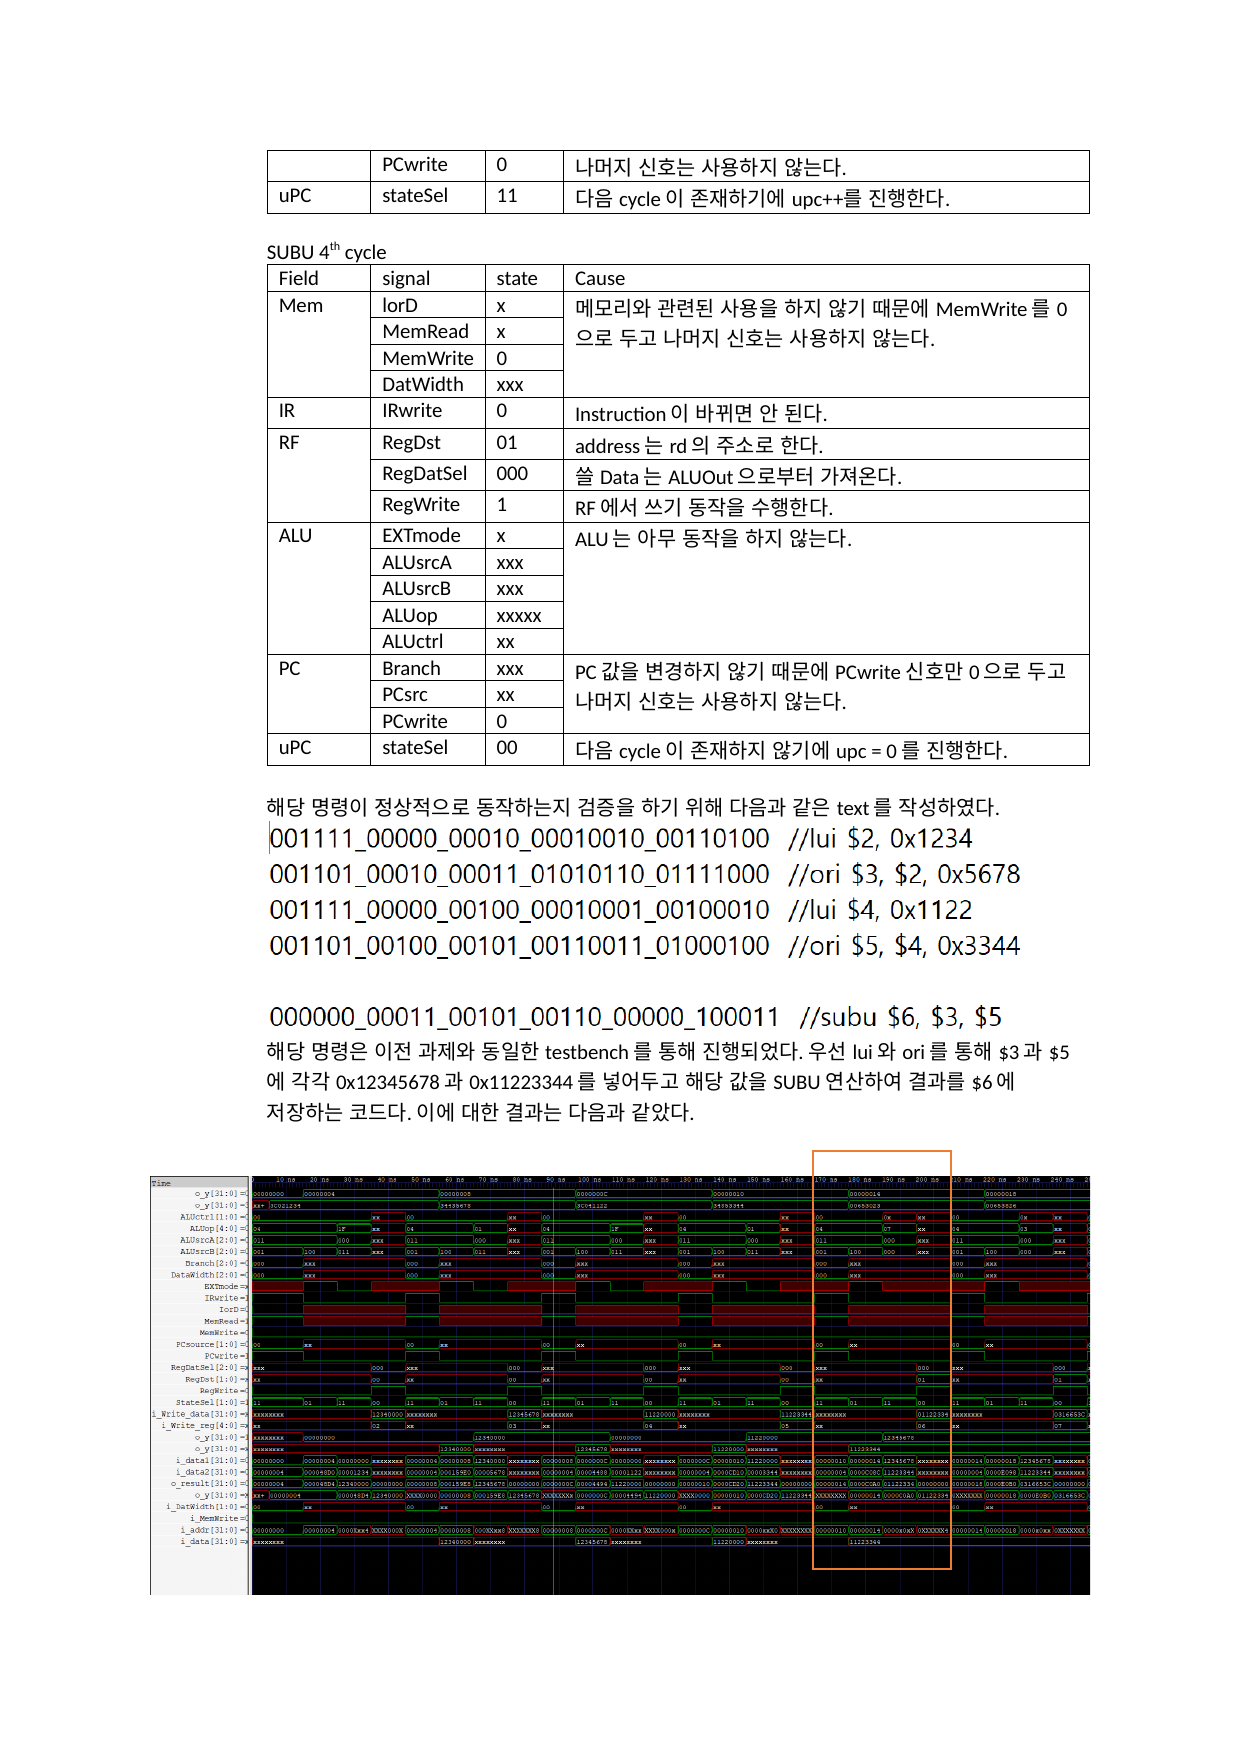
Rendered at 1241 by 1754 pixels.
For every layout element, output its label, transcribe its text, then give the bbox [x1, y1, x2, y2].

table_cell 01 [486, 429, 563, 459]
table_cell RegDst [371, 429, 485, 459]
table_cell 0 [486, 345, 563, 370]
table_cell RF [268, 429, 370, 522]
table_cell 0 [486, 398, 563, 428]
picture [814, 1176, 950, 1568]
table_cell ALU는 아무 동작을 하지 않는다. [564, 523, 1089, 654]
table_cell ALUctrl [371, 629, 485, 654]
picture [266, 821, 1092, 1036]
table_cell PC [268, 655, 370, 733]
table_header state [486, 265, 563, 291]
table_cell address는 rd의 주소로 한다. [564, 429, 1089, 459]
table_cell MemWrite [371, 345, 485, 370]
table_cell IRwrite [371, 398, 485, 428]
table_cell xxx [486, 576, 563, 601]
table_cell stateSel [371, 734, 485, 764]
table_cell 000 [486, 460, 563, 490]
table_cell 다음 cycle이 존재하기에 upc++를 진행한다. [564, 182, 1089, 212]
table_cell PCwrite [371, 151, 485, 181]
list 해당 명령이 정상적으로 동작하는지 검증을 하기 위해 다음과 같은 text를 작성하였다. [267, 791, 1090, 821]
table_cell 1 [486, 491, 563, 522]
table_cell ALUsrcB [371, 576, 485, 601]
table_cell 00 [486, 734, 563, 764]
table_cell PCsrc [371, 681, 485, 707]
table_cell uPC [268, 182, 370, 212]
table_cell x [486, 523, 563, 548]
table_cell 0 [486, 708, 563, 733]
list SUBU 4th cycle [267, 239, 1090, 264]
table_cell RF에서 쓰기 동작을 수행한다. [564, 491, 1089, 522]
table_cell x [486, 318, 563, 344]
table_cell Mem [268, 292, 370, 397]
table_cell IR [268, 398, 370, 428]
table_cell xxx [486, 655, 563, 680]
list 해당 명령은 이전 과제와 동일한 testbench를 통해 진행되었다. 우선 lui와 ori를 통해 $3과 $5에 각각 0x12345678과 0x11223344를 넣어두고 해당 값을 SUBU 연산하여 결과를 $6에 저장하는 코드다. 이에 대한 결과는 다음과 같았다. [267, 1036, 1090, 1126]
table_cell stateSel [371, 182, 485, 212]
table_cell xxx [486, 549, 563, 574]
table_cell PC값을 변경하지 않기 때문에 PCwrite 신호만 0으로 두고 나머지 신호는 사용하지 않는다. [564, 655, 1089, 733]
table_cell lorD [371, 292, 485, 317]
table_cell MemRead [371, 318, 485, 344]
table_header Field [268, 265, 370, 291]
picture [150, 1176, 1091, 1595]
table_cell x [486, 292, 563, 317]
table_cell DatWidth [371, 371, 485, 397]
table_header Cause [564, 265, 1089, 291]
table_cell ALU [268, 523, 370, 654]
table_cell Branch [371, 655, 485, 680]
table_cell uPC [268, 734, 370, 764]
table_cell EXTmode [371, 523, 485, 548]
table_cell ALUop [371, 602, 485, 627]
table_cell PCwrite [371, 708, 485, 733]
table_cell xxxxx [486, 602, 563, 627]
table_cell xx [486, 629, 563, 654]
table_cell 메모리와 관련된 사용을 하지 않기 때문에 MemWrite를 0으로 두고 나머지 신호는 사용하지 않는다. [564, 292, 1089, 397]
table_cell Instruction이 바뀌면 안 된다. [564, 398, 1089, 428]
table_cell 쓸 Data는 ALUOut으로부터 가져온다. [564, 460, 1089, 490]
table_cell xxx [486, 371, 563, 397]
table_cell xx [486, 681, 563, 707]
table_cell RegWrite [371, 491, 485, 522]
table_cell 다음 cycle이 존재하지 않기에 upc = 0를 진행한다. [564, 734, 1089, 764]
table_cell 11 [486, 182, 563, 212]
table_cell ALUsrcA [371, 549, 485, 574]
table_cell 0 [486, 151, 563, 181]
table_cell RegDatSel [371, 460, 485, 490]
table_header signal [371, 265, 485, 291]
